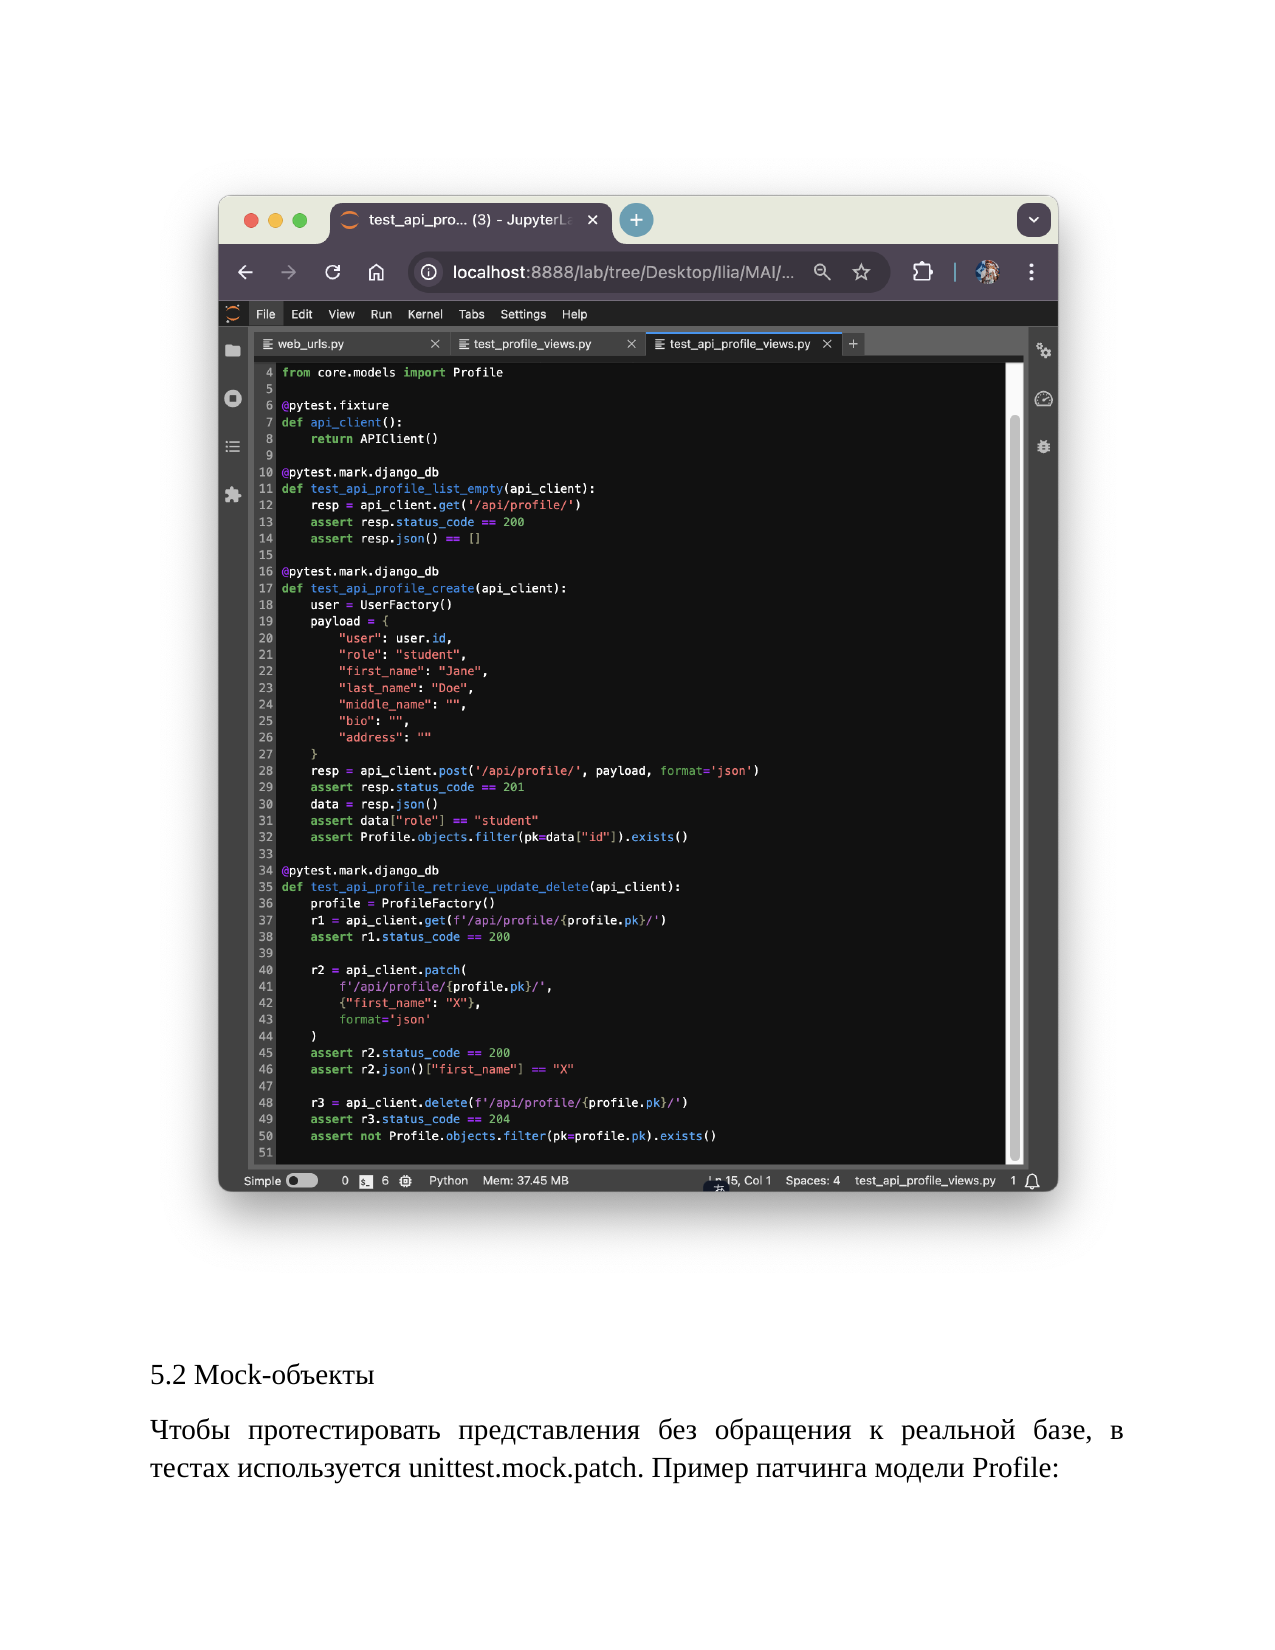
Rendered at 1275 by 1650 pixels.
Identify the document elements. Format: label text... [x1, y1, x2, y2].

text 5.2 Mock-объекты [150, 1357, 1125, 1390]
text Чтобы протестировать представления без обращения к реальной базе, в тестах используется unittest.mock.patch. Пример патчинга модели Profile: [150, 1412, 1125, 1484]
picture [150, 150, 1125, 1281]
